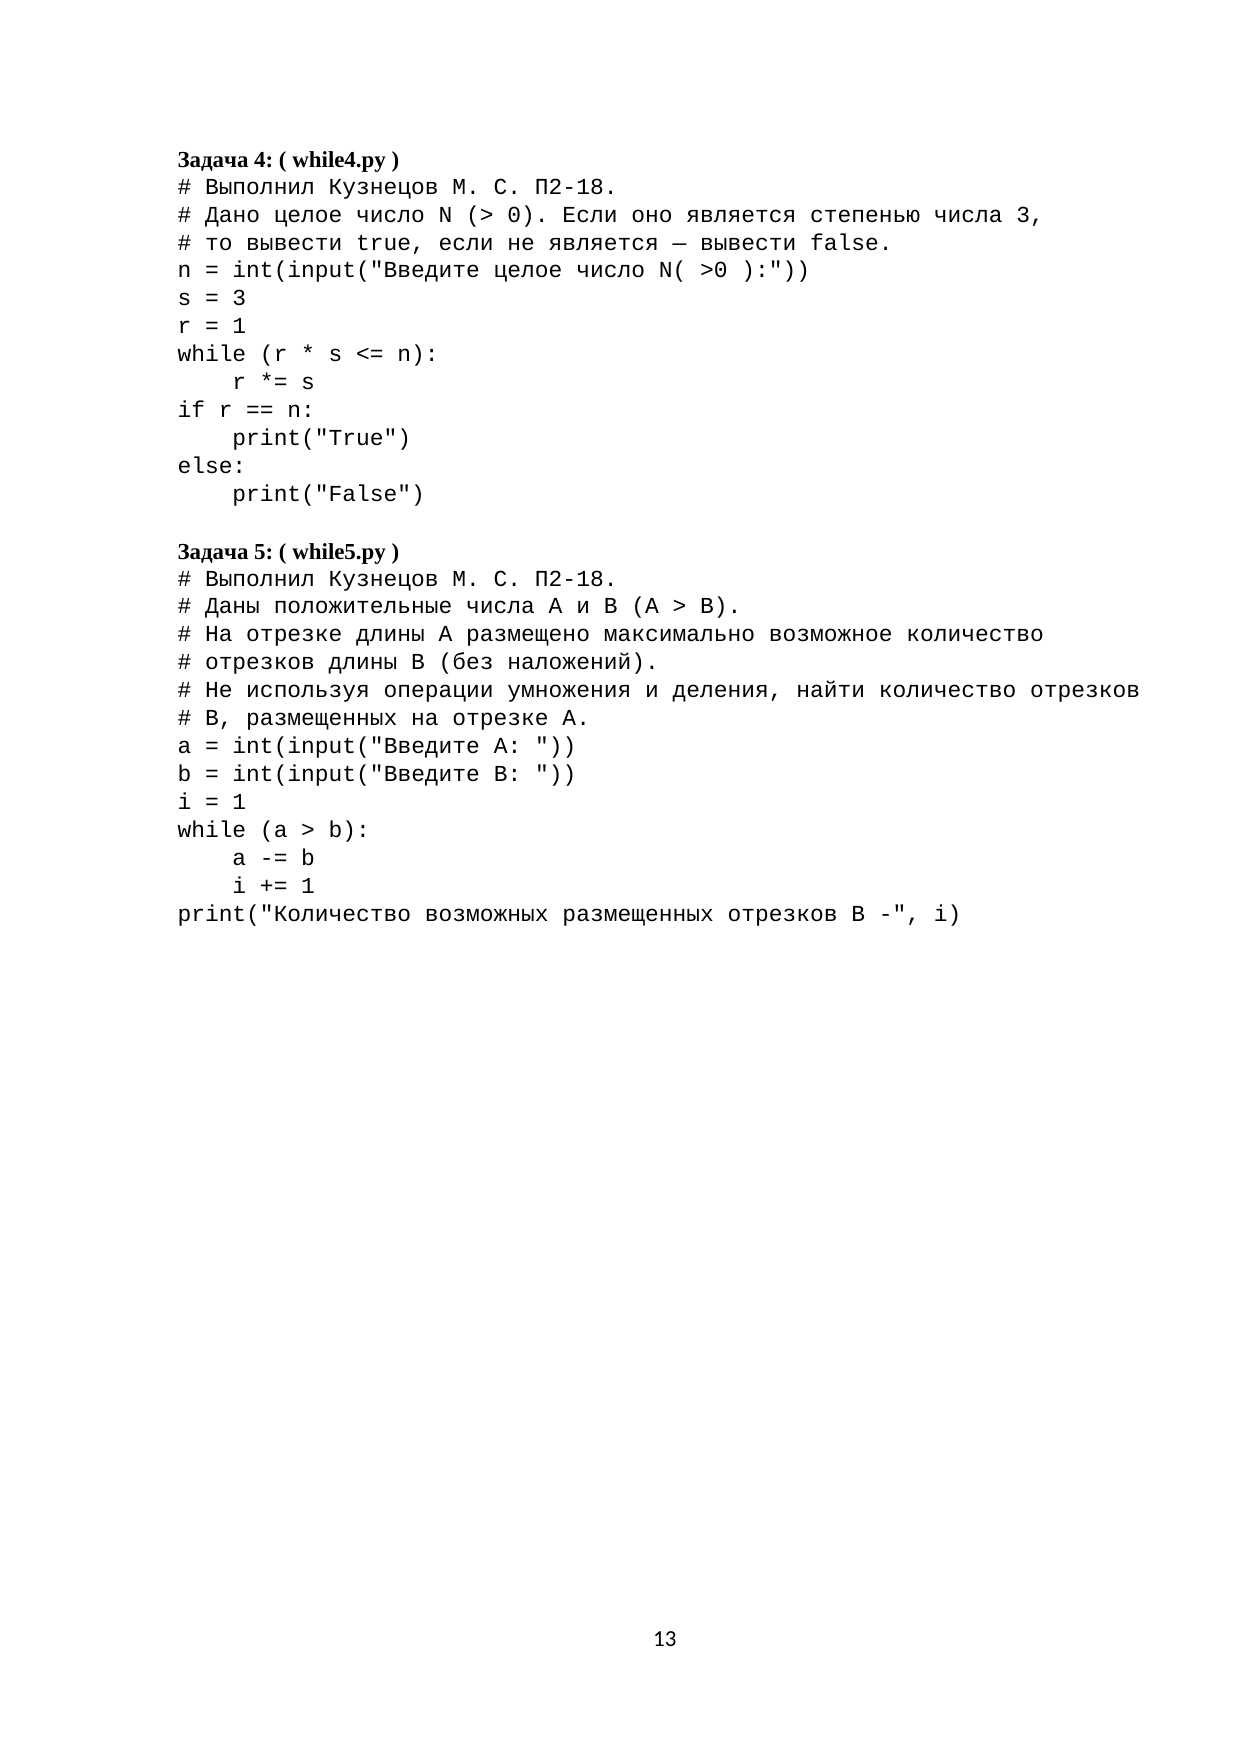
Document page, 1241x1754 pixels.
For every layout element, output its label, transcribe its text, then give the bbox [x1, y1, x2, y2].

text i += 1 [177, 874, 1152, 900]
text print("Количество возможных размещенных отрезков B -", i) [177, 902, 1152, 928]
text i = 1 [177, 790, 1152, 816]
text # Выполнил Кузнецов М. С. П2-18. [177, 175, 1152, 201]
text else: [177, 454, 1152, 480]
text if r == n: [177, 398, 1152, 424]
text # Дано целое число N (> 0). Если оно является степенью числа 3, [177, 203, 1152, 229]
text r = 1 [177, 314, 1152, 341]
text r *= s [177, 370, 1152, 396]
text print("False") [177, 482, 1152, 508]
text # На отрезке длины A размещено максимально возможное количество [177, 623, 1152, 649]
text Задача 5: ( while5.py ) [177, 538, 1152, 565]
text # Не используя операции умножения и деления, найти количество отрезков [177, 678, 1152, 704]
text a = int(input("Введите А: ")) [177, 734, 1152, 760]
text while (a > b): [177, 818, 1152, 844]
text while (r * s <= n): [177, 342, 1152, 368]
text # B, размещенных на отрезке A. [177, 706, 1152, 732]
text n = int(input("Введите целое число N( >0 ):")) [177, 259, 1152, 285]
text # то вывести true, если не является — вывести false. [177, 231, 1152, 257]
text # отрезков длины B (без наложений). [177, 651, 1152, 677]
text # Даны положительные числа A и B (A > B). [177, 595, 1152, 621]
text print("True") [177, 426, 1152, 452]
text # Выполнил Кузнецов М. С. П2-18. [177, 567, 1152, 593]
text Задача 4: ( while4.py ) [177, 147, 1152, 173]
text s = 3 [177, 287, 1152, 313]
text a -= b [177, 846, 1152, 872]
text b = int(input("Введите B: ")) [177, 762, 1152, 788]
